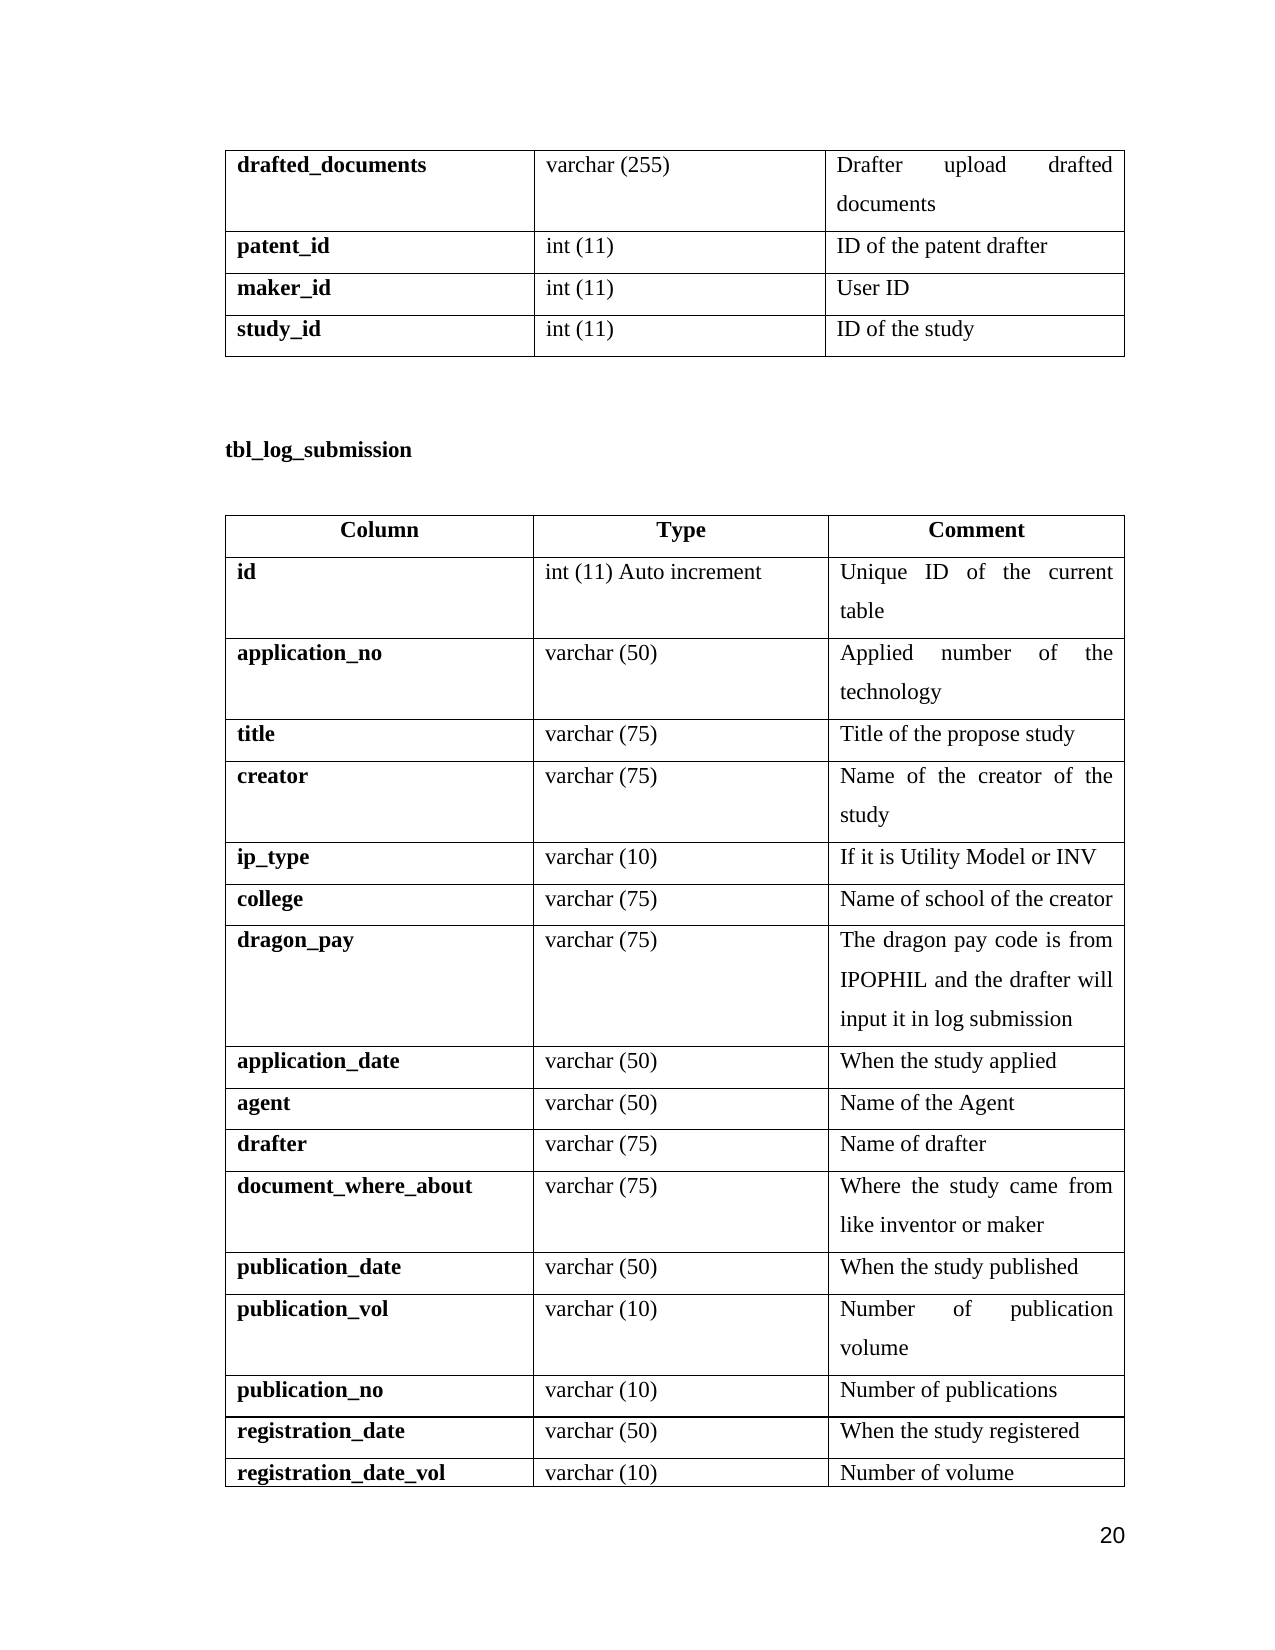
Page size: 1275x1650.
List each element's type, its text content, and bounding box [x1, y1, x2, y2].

table_cell patent_id [226, 232, 534, 273]
table_cell study_id [226, 316, 534, 356]
table_cell Number of volume [829, 1459, 1124, 1486]
table_cell Applied number of the technology [829, 639, 1124, 719]
table_cell Drafter upload drafted documents [826, 151, 1124, 231]
table_cell int (11) [535, 274, 825, 314]
table_cell Number of publication volume [829, 1295, 1124, 1375]
table_cell Name of the Agent [829, 1089, 1124, 1129]
table_cell varchar (50) [534, 1047, 828, 1087]
table_cell Where the study came from like inventor or maker [829, 1172, 1124, 1252]
table_cell maker_id [226, 274, 534, 314]
table_cell publication_date [226, 1253, 533, 1294]
table_cell ID of the study [826, 316, 1124, 356]
table_cell The dragon pay code is from IPOPHIL and the drafter will input it in log submission [829, 926, 1124, 1046]
table_cell varchar (10) [534, 843, 828, 883]
table_cell varchar (10) [534, 1459, 828, 1486]
table_cell varchar (75) [534, 720, 828, 761]
table_cell User ID [826, 274, 1124, 314]
table_cell application_no [226, 639, 533, 719]
table_cell college [226, 885, 533, 925]
table_cell If it is Utility Model or INV [829, 843, 1124, 883]
table_cell id [226, 558, 533, 638]
table_cell varchar (75) [534, 1172, 828, 1252]
table_cell publication_no [226, 1376, 533, 1416]
table_header Type [534, 516, 828, 557]
table_cell varchar (75) [534, 885, 828, 925]
table_cell dragon_pay [226, 926, 533, 1046]
table_cell varchar (75) [534, 1130, 828, 1171]
table_cell int (11) [535, 232, 825, 273]
table_cell Name of the creator of the study [829, 762, 1124, 842]
table_cell varchar (75) [534, 926, 828, 1046]
table_cell varchar (50) [534, 1253, 828, 1294]
table_cell varchar (50) [534, 639, 828, 719]
table_cell When the study registered [829, 1418, 1124, 1458]
table_cell agent [226, 1089, 533, 1129]
table_cell creator [226, 762, 533, 842]
table_cell When the study published [829, 1253, 1124, 1294]
table_cell drafted_documents [226, 151, 534, 231]
table_cell title [226, 720, 533, 761]
table_cell varchar (50) [534, 1089, 828, 1129]
table_cell Title of the propose study [829, 720, 1124, 761]
table_cell varchar (10) [534, 1295, 828, 1375]
table_cell ip_type [226, 843, 533, 883]
table_cell varchar (75) [534, 762, 828, 842]
table_cell drafter [226, 1130, 533, 1171]
table_cell Unique ID of the current table [829, 558, 1124, 638]
table_cell ID of the patent drafter [826, 232, 1124, 273]
table_cell varchar (50) [534, 1418, 828, 1458]
table_header Comment [829, 516, 1124, 557]
table_cell int (11) Auto increment [534, 558, 828, 638]
text tbl_log_submission [225, 436, 1125, 462]
table_cell application_date [226, 1047, 533, 1087]
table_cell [226, 1459, 533, 1486]
table_cell publication_vol [226, 1295, 533, 1375]
table_header Column [226, 516, 533, 557]
table_cell Number of publications [829, 1376, 1124, 1416]
table_cell Name of drafter [829, 1130, 1124, 1171]
table_cell When the study applied [829, 1047, 1124, 1087]
table_cell Name of school of the creator [829, 885, 1124, 925]
table_cell document_where_about [226, 1172, 533, 1252]
table_cell varchar (10) [534, 1376, 828, 1416]
table_cell registration_date [226, 1418, 533, 1458]
table_cell varchar (255) [535, 151, 825, 231]
table_cell int (11) [535, 316, 825, 356]
